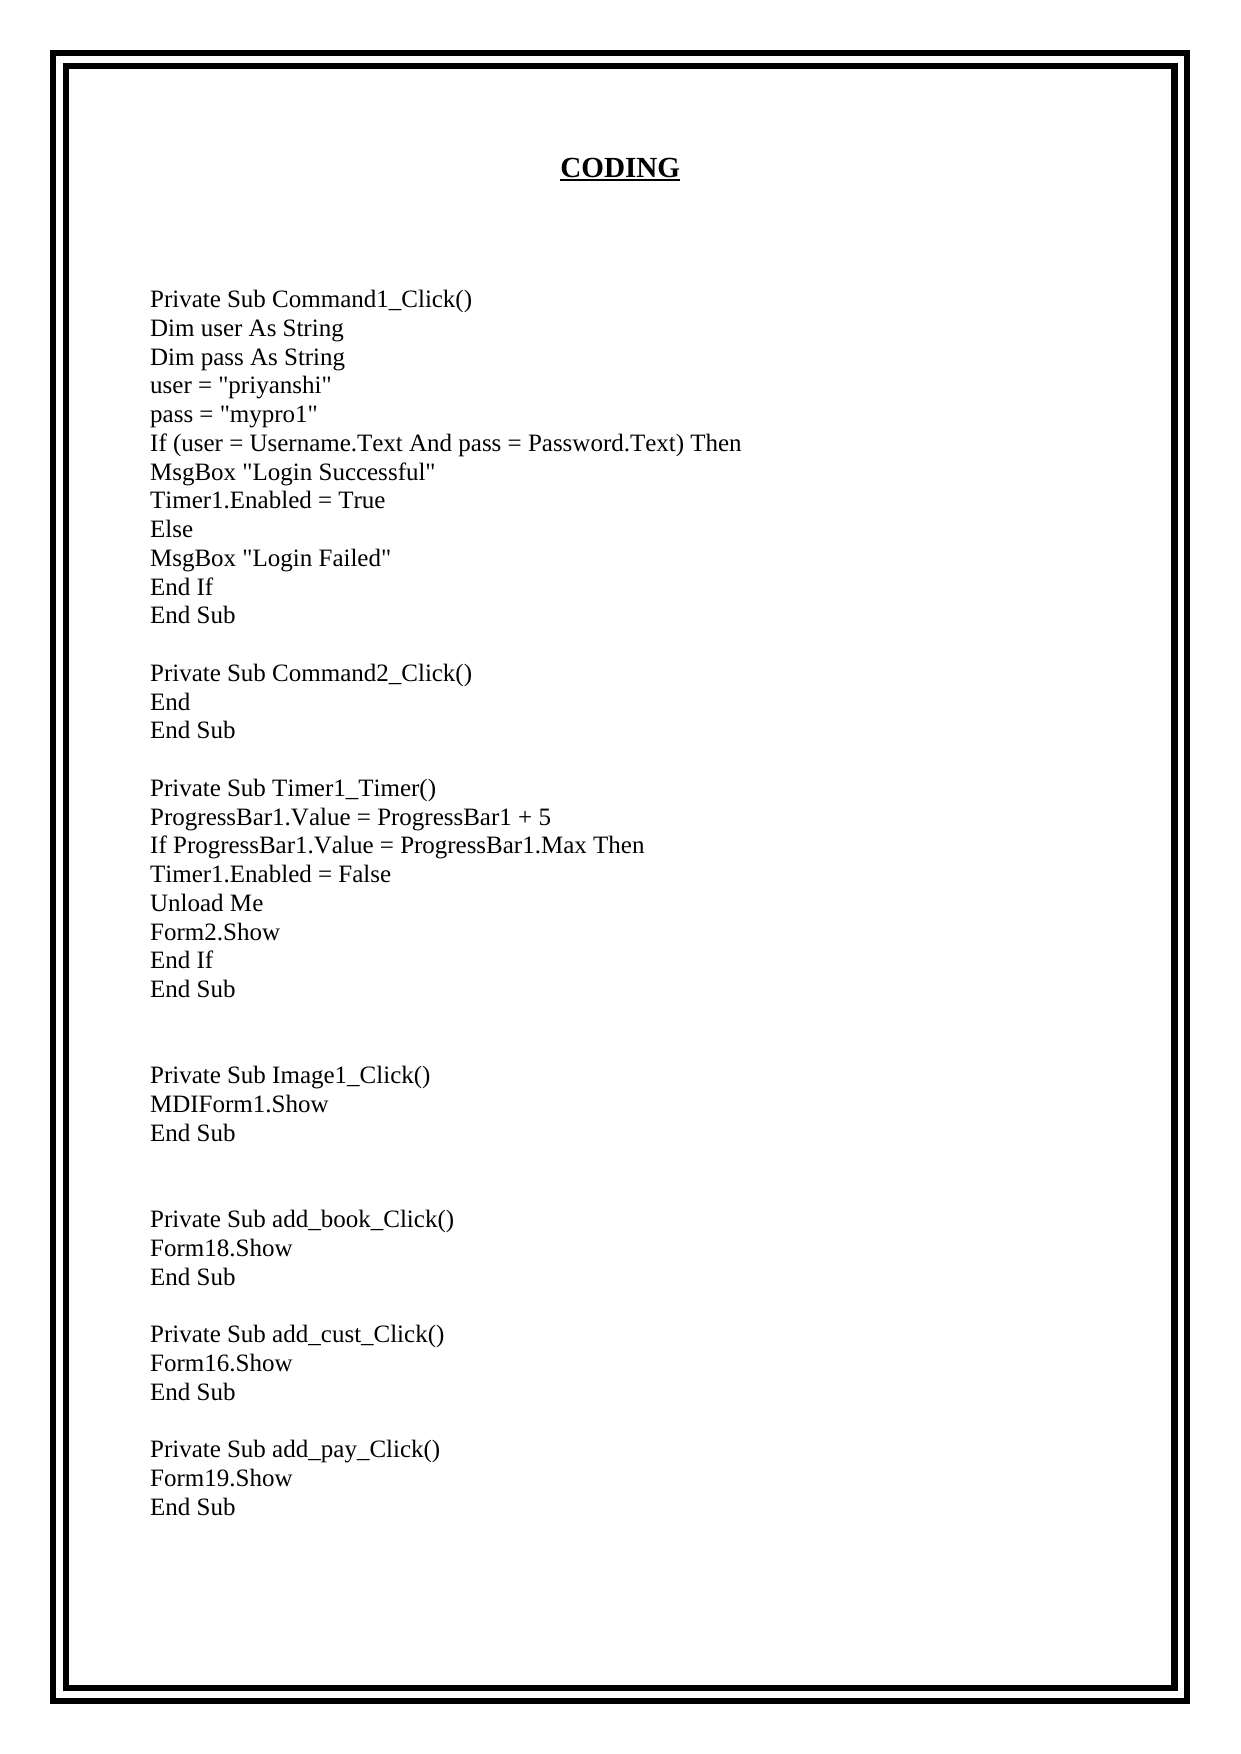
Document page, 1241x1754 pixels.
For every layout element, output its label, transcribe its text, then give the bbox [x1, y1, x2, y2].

text Form19.Show [150, 1463, 1090, 1492]
text Private Sub Command2_Click() [150, 658, 1090, 687]
text End Sub [150, 1377, 1090, 1405]
text Form16.Show [150, 1348, 1090, 1377]
text Private Sub Image1_Click() [150, 1060, 1090, 1089]
text MDIForm1.Show [150, 1089, 1090, 1118]
text Private Sub Timer1_Timer() [150, 773, 1090, 802]
text If ProgressBar1.Value = ProgressBar1.Max Then [150, 830, 1090, 859]
text Private Sub add_book_Click() [150, 1204, 1090, 1233]
text Else [150, 514, 1090, 543]
text Dim pass As String [150, 342, 1090, 370]
text Private Sub add_pay_Click() [150, 1434, 1090, 1463]
text Unload Me [150, 888, 1090, 917]
text Private Sub Command1_Click() [150, 284, 1090, 313]
text End Sub [150, 1262, 1090, 1290]
text End Sub [150, 1118, 1090, 1147]
text Form2.Show [150, 917, 1090, 945]
text End Sub [150, 715, 1090, 744]
text Private Sub add_cust_Click() [150, 1319, 1090, 1348]
text End Sub [150, 600, 1090, 629]
text user = "priyanshi" [150, 370, 1090, 399]
text MsgBox "Login Failed" [150, 543, 1090, 572]
text End If [150, 945, 1090, 974]
text Dim user As String [150, 313, 1090, 342]
text pass = "mypro1" [150, 399, 1090, 428]
text Form18.Show [150, 1233, 1090, 1262]
text End If [150, 572, 1090, 600]
text Timer1.Enabled = True [150, 485, 1090, 514]
text End [150, 687, 1090, 715]
text End Sub [150, 974, 1090, 1003]
text End Sub [150, 1492, 1090, 1520]
text CODING [150, 150, 1090, 183]
text If (user = Username.Text And pass = Password.Text) Then [150, 428, 1090, 457]
text ProgressBar1.Value = ProgressBar1 + 5 [150, 802, 1090, 830]
text Timer1.Enabled = False [150, 859, 1090, 888]
text MsgBox "Login Successful" [150, 457, 1090, 485]
